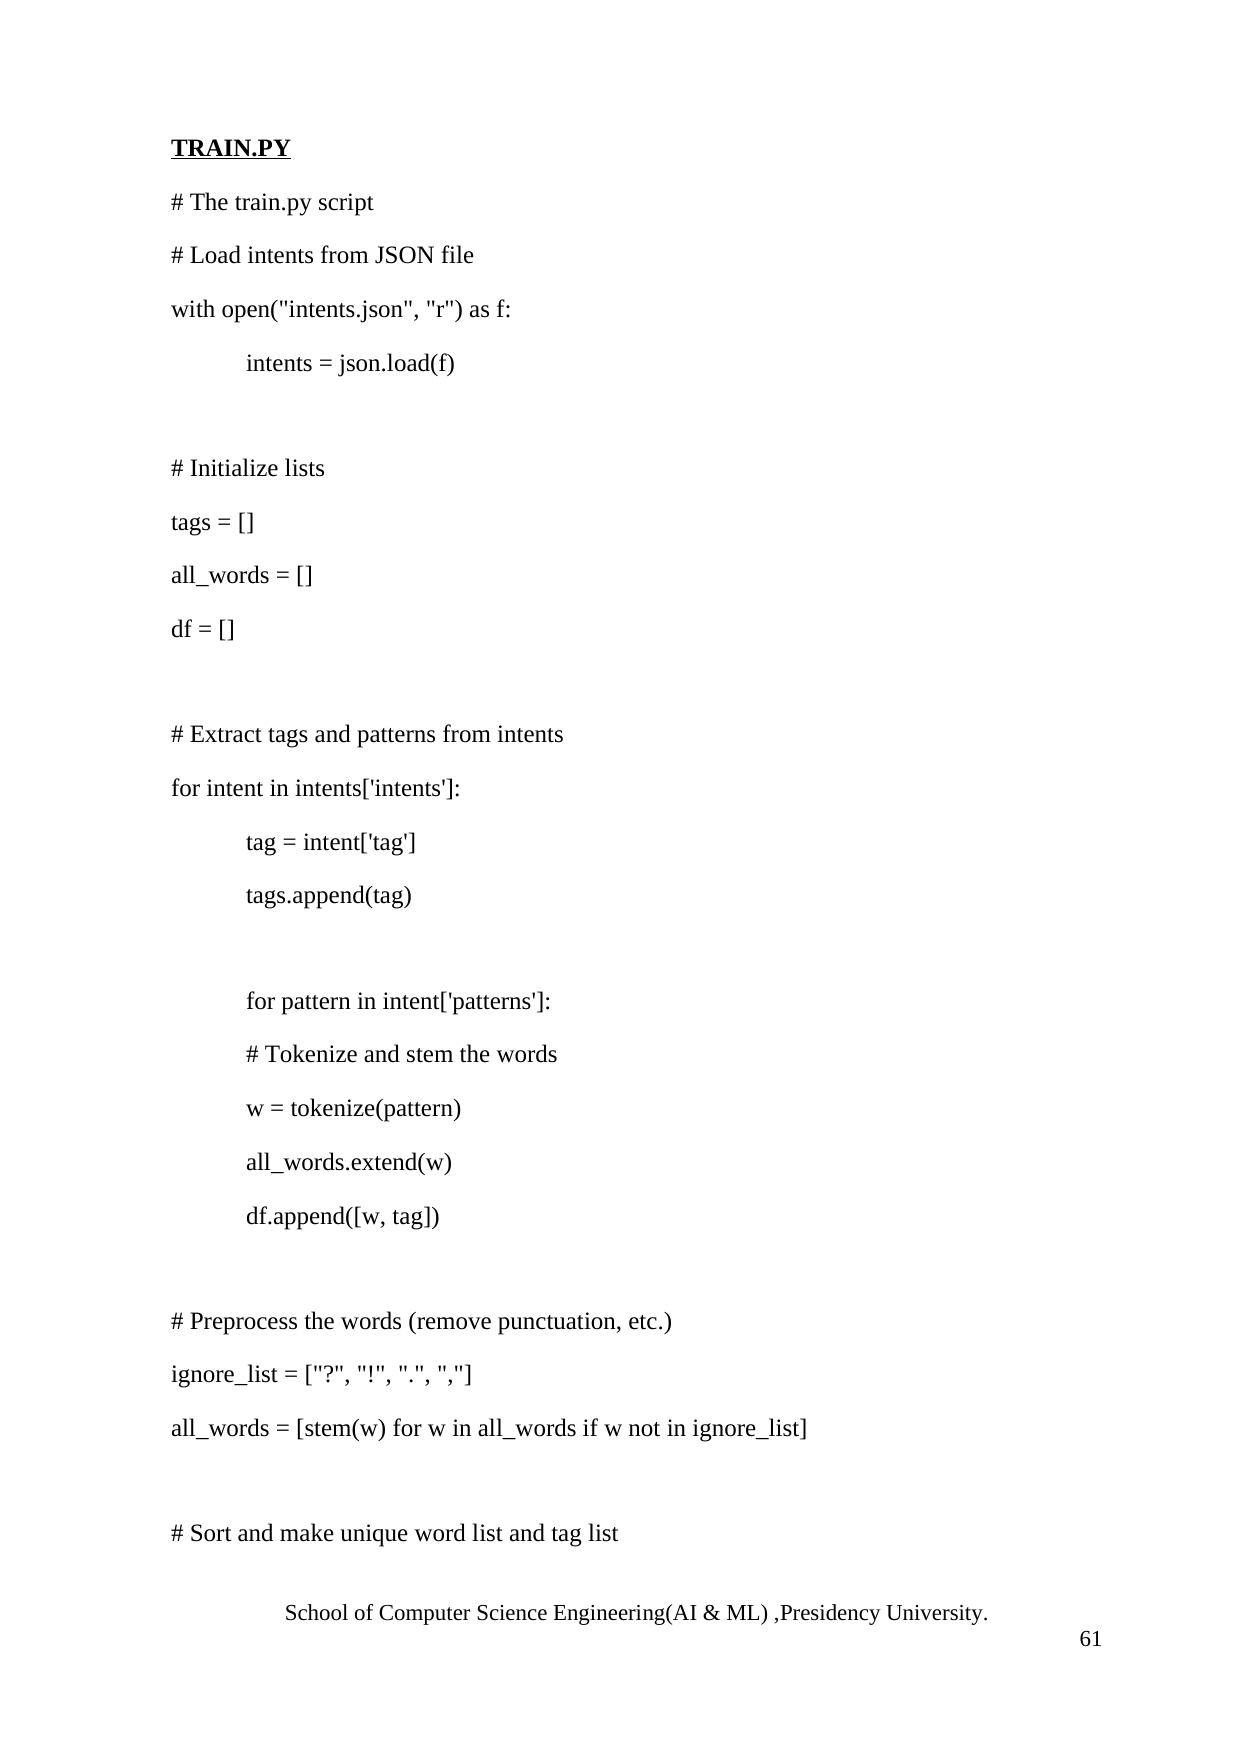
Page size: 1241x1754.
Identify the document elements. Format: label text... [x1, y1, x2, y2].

text tags.append(tag) [171, 881, 1102, 909]
text tag = intent['tag'] [171, 827, 1102, 856]
text all_words = [] [171, 561, 1102, 589]
text # Initialize lists [171, 453, 1102, 482]
text # The train.py script [171, 187, 1102, 215]
text # Extract tags and patterns from intents [171, 719, 1102, 748]
text all_words = [stem(w) for w in all_words if w not in ignore_list] [171, 1413, 1102, 1442]
text intents = json.load(f) [171, 348, 1102, 377]
text tags = [] [171, 507, 1102, 536]
text # Sort and make unique word list and tag list [171, 1518, 1102, 1547]
text # Load intents from JSON file [171, 240, 1102, 269]
text TRAIN.PY [171, 133, 1102, 162]
text # Tokenize and stem the words [171, 1039, 1102, 1068]
text with open("intents.json", "r") as f: [171, 294, 1102, 323]
text w = tokenize(pattern) [171, 1093, 1102, 1122]
text all_words.extend(w) [171, 1147, 1102, 1176]
text # Preprocess the words (remove punctuation, etc.) [171, 1306, 1102, 1334]
text df = [] [171, 614, 1102, 643]
text for pattern in intent['patterns']: [171, 986, 1102, 1014]
text df.append([w, tag]) [171, 1201, 1102, 1229]
text for intent in intents['intents']: [171, 773, 1102, 802]
text ignore_list = ["?", "!", ".", ","] [171, 1359, 1102, 1388]
